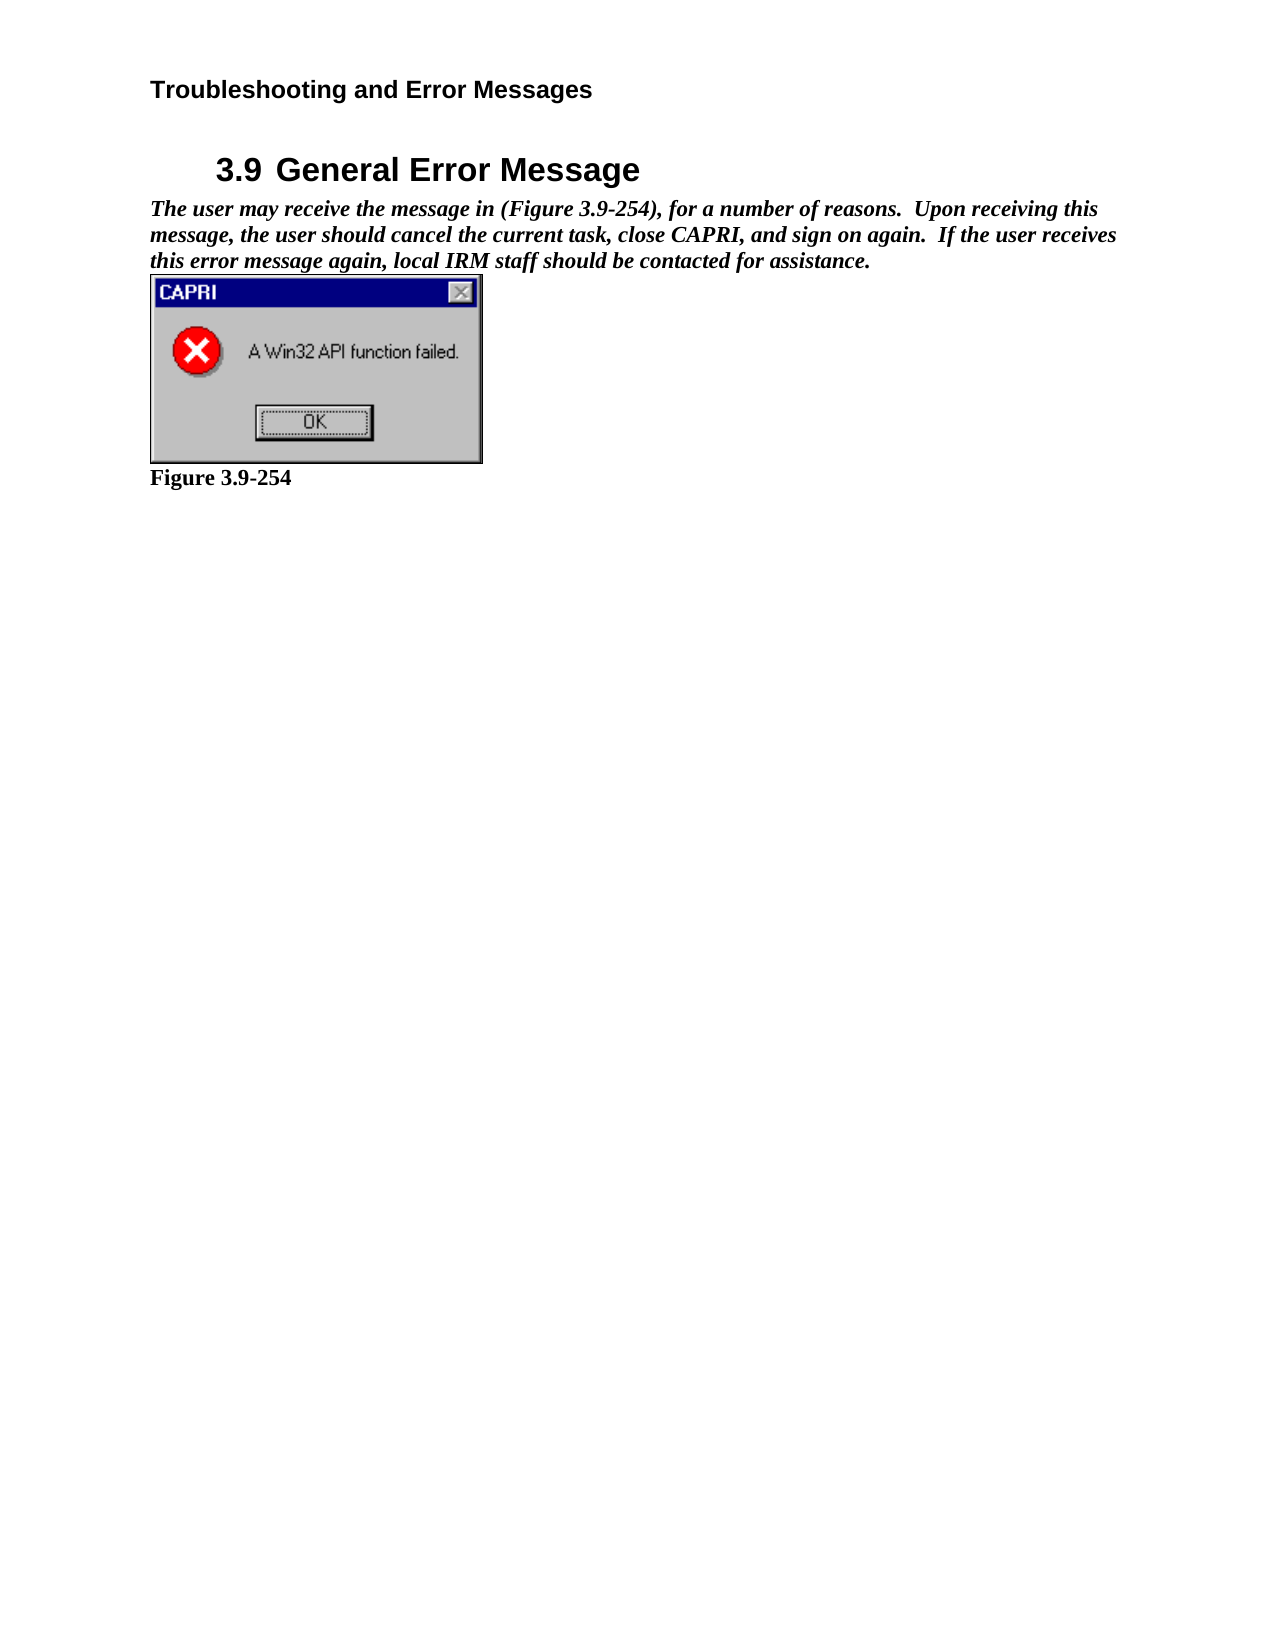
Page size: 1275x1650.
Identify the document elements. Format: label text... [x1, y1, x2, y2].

picture [151, 275, 482, 463]
subtitle General Error Message [216, 150, 1125, 188]
